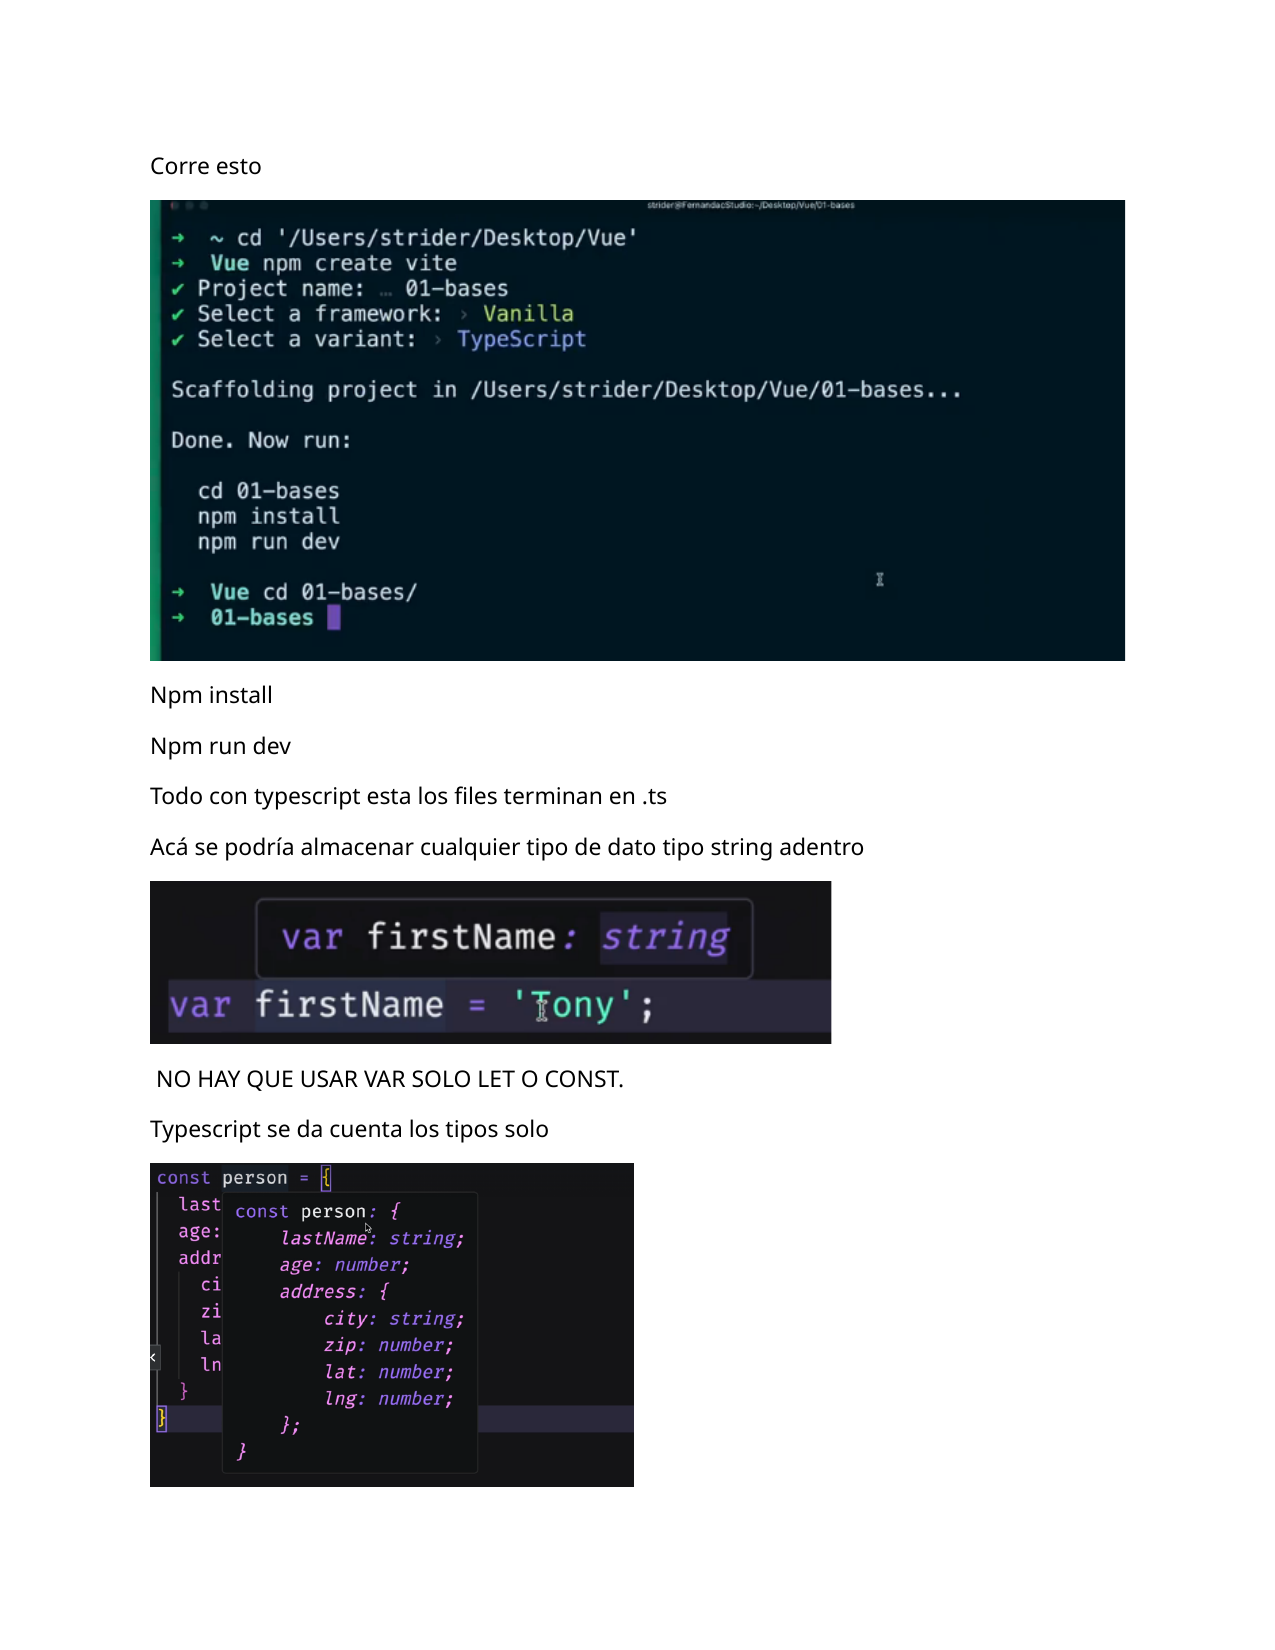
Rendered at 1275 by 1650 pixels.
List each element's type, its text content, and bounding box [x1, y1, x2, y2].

text Todo con typescript esta los files terminan en .ts [150, 780, 1125, 811]
text Npm install [150, 679, 1125, 711]
text Corre esto [150, 150, 1125, 181]
picture [150, 881, 832, 1044]
text Acá se podría almacenar cualquier tipo de dato tipo string adentro [150, 831, 1125, 862]
text Typescript se da cuenta los tipos solo [150, 1113, 1125, 1144]
picture [150, 1163, 634, 1487]
picture [150, 200, 1125, 661]
text Npm run dev [150, 730, 1125, 761]
text NO HAY QUE USAR VAR SOLO LET O CONST. [150, 1063, 1125, 1094]
